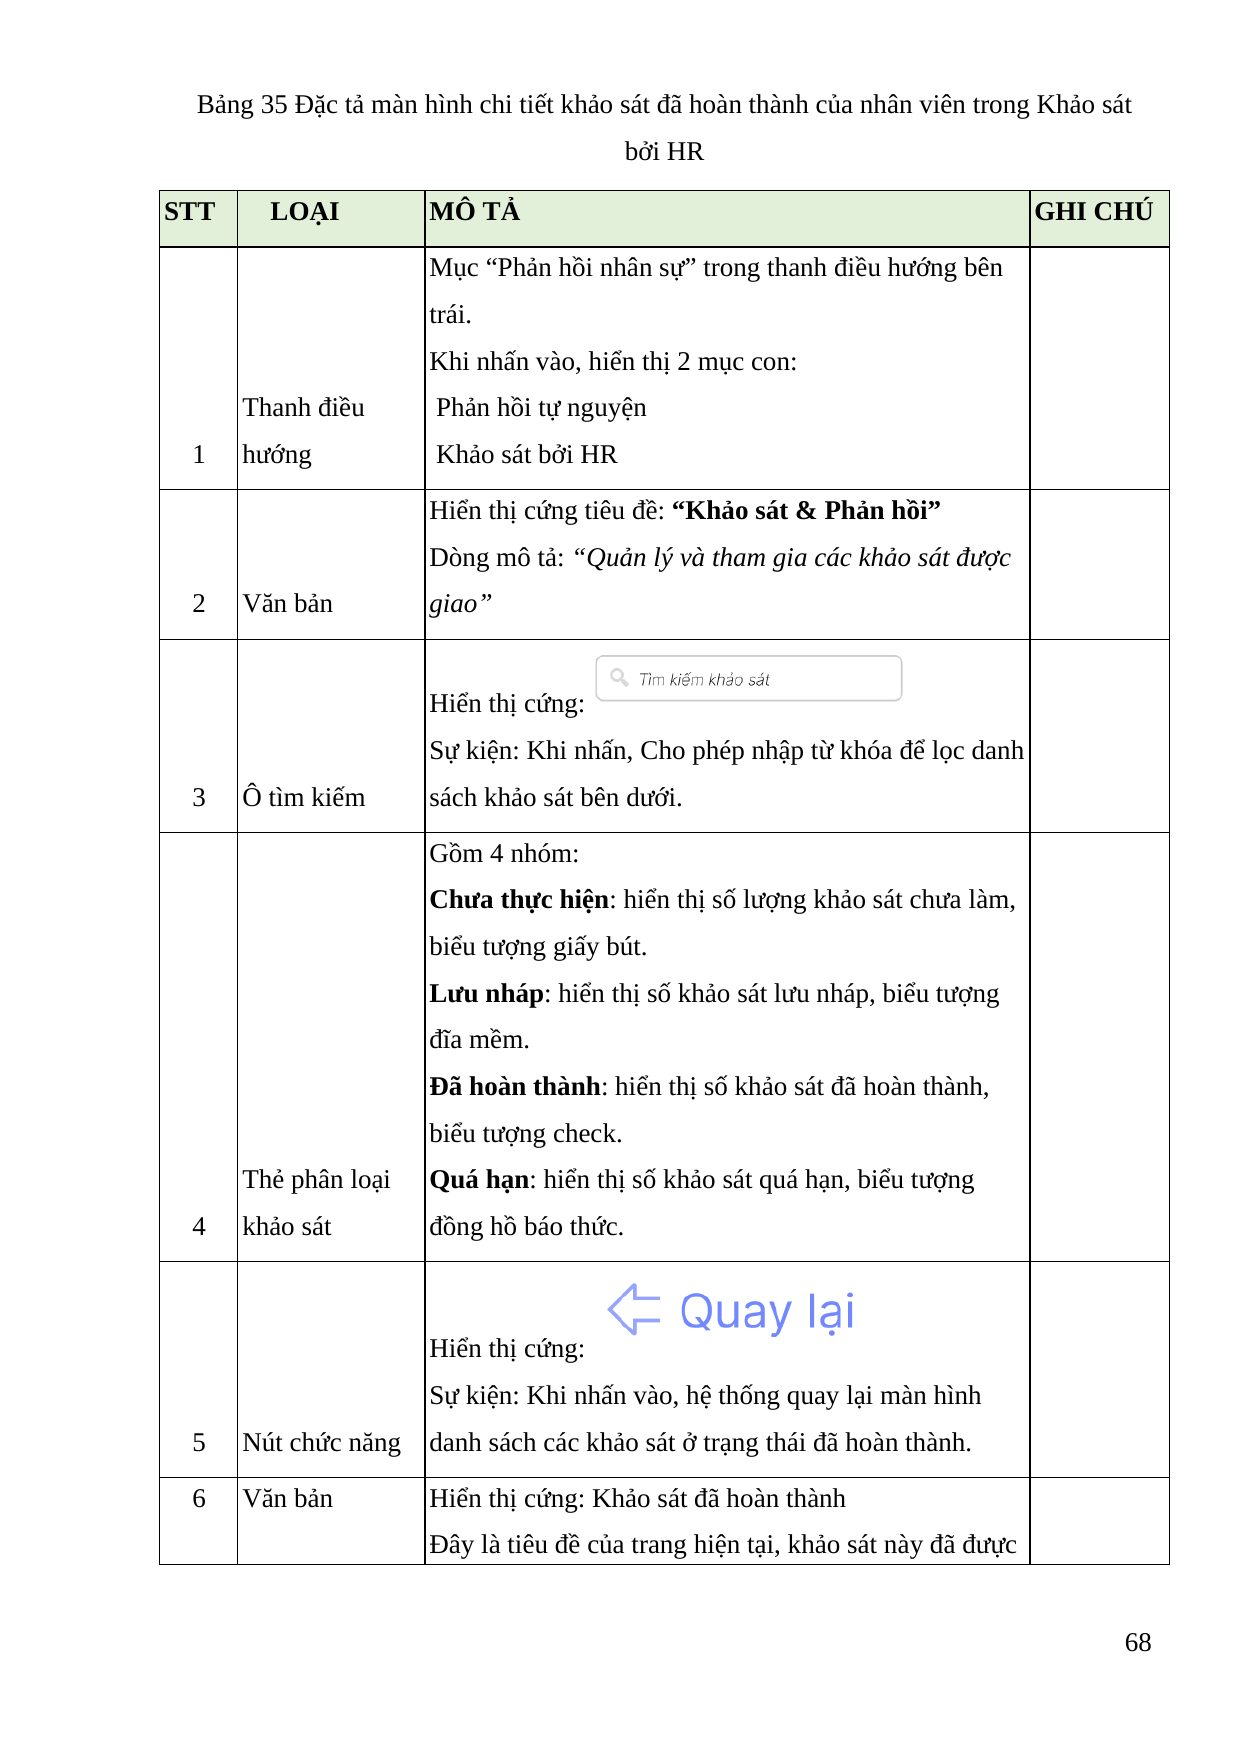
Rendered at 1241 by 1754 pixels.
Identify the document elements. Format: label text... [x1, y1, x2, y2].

table_cell [1031, 833, 1169, 1261]
table_header STT [160, 191, 237, 246]
table_cell [1031, 1262, 1169, 1477]
table_cell 3 [160, 640, 237, 832]
picture [591, 1266, 869, 1358]
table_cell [426, 1478, 1029, 1564]
table_cell 5 [160, 1262, 237, 1477]
table_cell [1031, 490, 1169, 638]
table_cell 1 [160, 248, 237, 489]
table_cell Hiển thị cứng tiêu đề: “Khảo sát & Phản hồi” Dòng mô tả: “Quản lý và tham gia các khảo sát được giao” [426, 490, 1029, 638]
text Bảng 35 Đặc tả màn hình chi tiết khảo sát đã hoàn thành của nhân viên trong Khảo sát bởi HR [177, 89, 1152, 166]
table_cell Mục “Phản hồi nhân sự” trong thanh điều hướng bên trái. Khi nhấn vào, hiển thị 2 mục con: Phản hồi tự nguyện Khảo sát bởi HR [426, 248, 1029, 489]
table_cell 6 [160, 1478, 237, 1564]
table_header MÔ TẢ [426, 191, 1029, 246]
table_cell [1031, 248, 1169, 489]
table_cell Hiển thị cứng: Sự kiện: Khi nhấn, Cho phép nhập từ khóa để lọc danh sách khảo sát bên dưới. [426, 640, 1029, 832]
table_cell 2 [160, 490, 237, 638]
table_cell Văn bản [238, 490, 424, 638]
table_header LOẠI [238, 191, 424, 246]
table_cell 4 [160, 833, 237, 1261]
table_cell Văn bản [238, 1478, 424, 1564]
picture [591, 643, 910, 713]
table_header GHI CHÚ [1031, 191, 1169, 246]
table_cell Thẻ phân loại khảo sát [238, 833, 424, 1261]
table_cell [1031, 1478, 1169, 1564]
table_cell [1031, 640, 1169, 832]
table_cell Gồm 4 nhóm: Chưa thực hiện: hiển thị số lượng khảo sát chưa làm, biểu tượng giấy bút. Lưu nháp: hiển thị số khảo sát lưu nháp, biểu tượng đĩa mềm. Đã hoàn thành: hiển thị số khảo sát đã hoàn thành, biểu tượng check. Quá hạn: hiển thị số khảo sát quá hạn, biểu tượng đồng hồ báo thức. [426, 833, 1029, 1261]
table_cell Nút chức năng [238, 1262, 424, 1477]
table_cell Ô tìm kiếm [238, 640, 424, 832]
table_cell Hiển thị cứng: Sự kiện: Khi nhấn vào, hệ thống quay lại màn hình danh sách các khảo sát ở trạng thái đã hoàn thành. [426, 1262, 1029, 1477]
table_cell Thanh điều hướng [238, 248, 424, 489]
